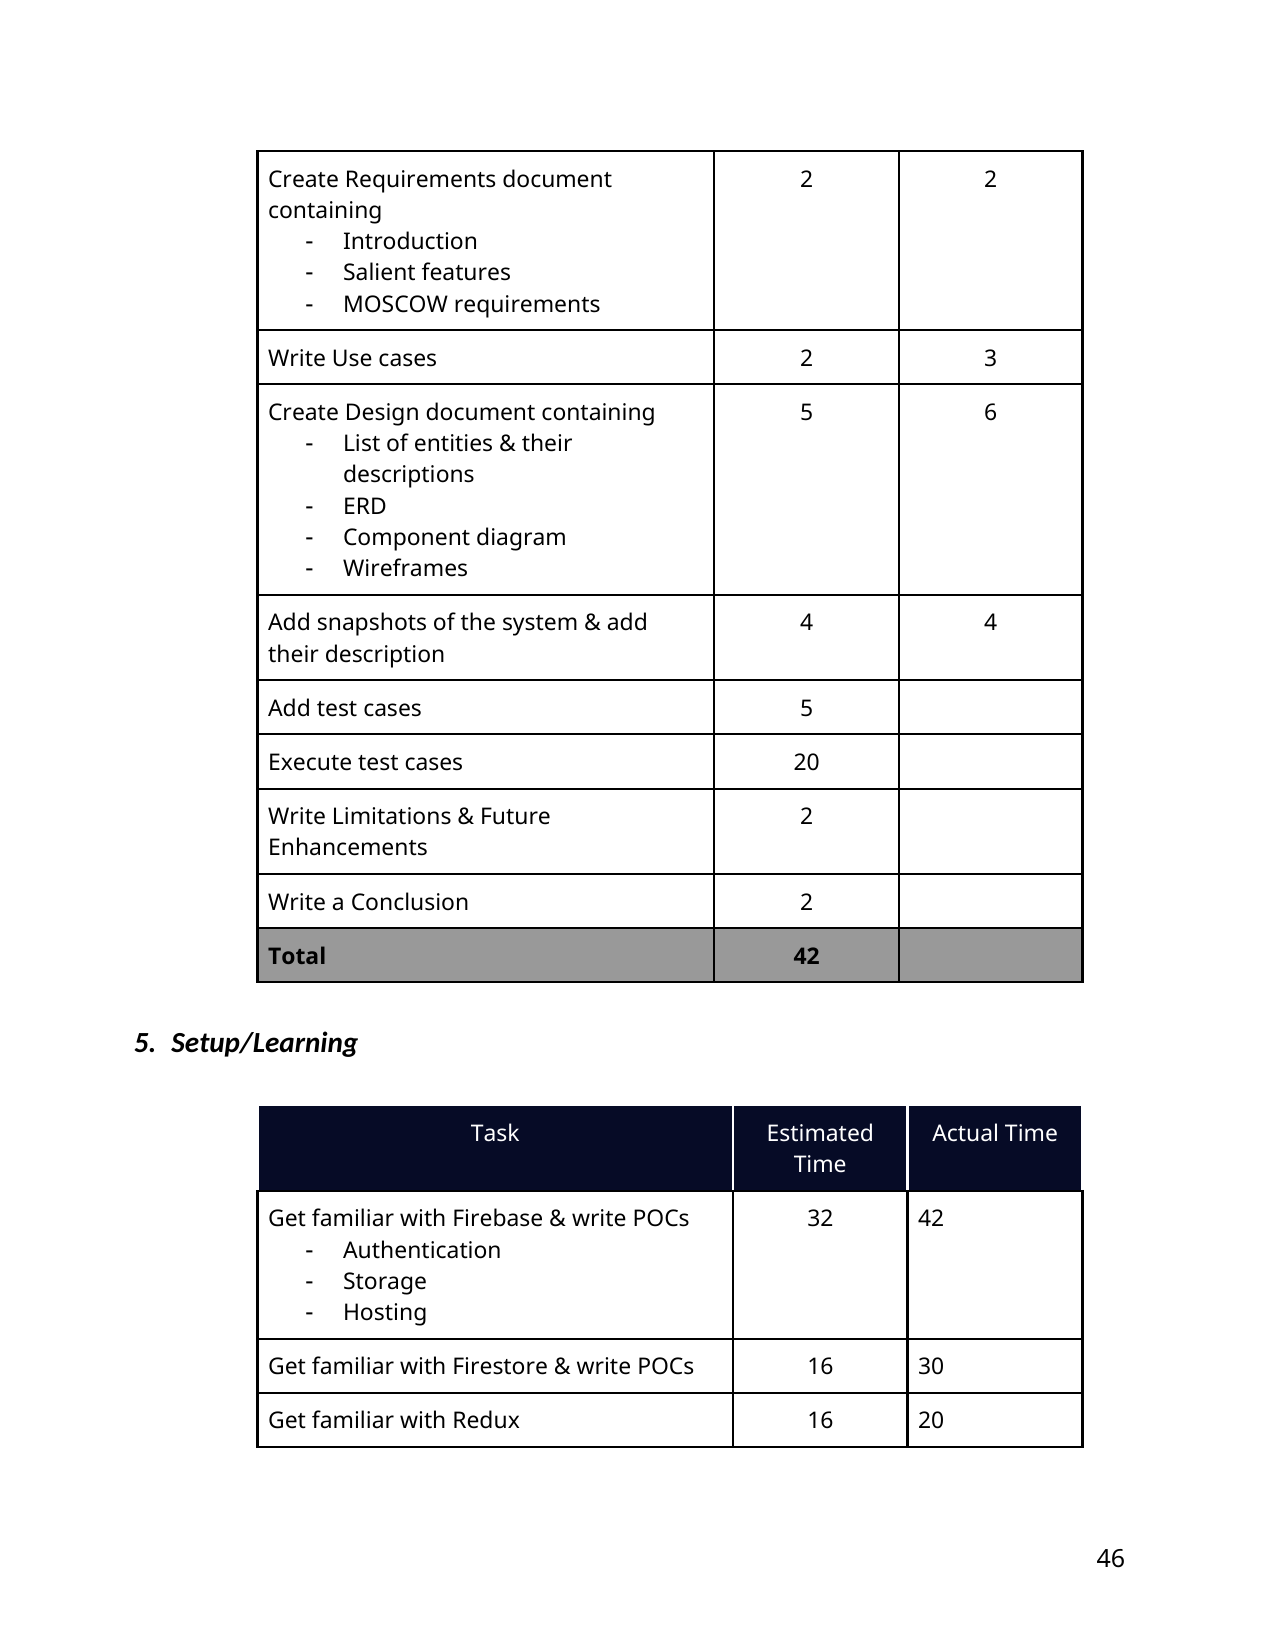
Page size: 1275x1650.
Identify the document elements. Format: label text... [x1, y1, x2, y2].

table_cell Create Design document containing List of entities & their descriptions ERD Component diagram Wireframes [259, 385, 713, 594]
table_header Estimated Time [734, 1106, 906, 1190]
table_cell [900, 681, 1081, 733]
table_cell 2 [715, 331, 898, 383]
table_cell Add snapshots of the system & add their description [259, 596, 713, 679]
table_cell 2 [715, 875, 898, 927]
table_cell Get familiar with Firebase & write POCs Authentication Storage Hosting [259, 1192, 732, 1338]
table_cell 3 [900, 331, 1081, 383]
table_cell 20 [715, 735, 898, 787]
table_cell [900, 735, 1081, 787]
table_cell 5 [715, 385, 898, 594]
table_cell 42 [715, 929, 898, 981]
table_cell 16 [734, 1340, 906, 1392]
table_cell 4 [715, 596, 898, 679]
table_cell 20 [909, 1394, 1081, 1446]
table_cell Write a Conclusion [259, 875, 713, 927]
table_cell 6 [900, 385, 1081, 594]
table_cell 4 [900, 596, 1081, 679]
table_cell Get familiar with Redux [259, 1394, 732, 1446]
table_cell [900, 929, 1081, 981]
table_cell 16 [734, 1394, 906, 1446]
table_cell 2 [715, 152, 898, 329]
table_header Actual Time [909, 1106, 1081, 1190]
table_cell 30 [909, 1340, 1081, 1392]
table_cell Write Limitations & Future Enhancements [259, 790, 713, 873]
table_cell [900, 875, 1081, 927]
table_cell Total [259, 929, 713, 981]
table_cell 5 [715, 681, 898, 733]
subtitle Setup/Learning [134, 1024, 1125, 1060]
table_cell 2 [715, 790, 898, 873]
table_cell 2 [900, 152, 1081, 329]
table_cell [900, 790, 1081, 873]
table_cell Create Requirements document containing Introduction Salient features MOSCOW requirements [259, 152, 713, 329]
table_cell 32 [734, 1192, 906, 1338]
table_cell Add test cases [259, 681, 713, 733]
table_cell 42 [909, 1192, 1081, 1338]
table_cell Get familiar with Firestore & write POCs [259, 1340, 732, 1392]
table_cell Write Use cases [259, 331, 713, 383]
table_cell Execute test cases [259, 735, 713, 787]
table_header Task [259, 1106, 732, 1190]
